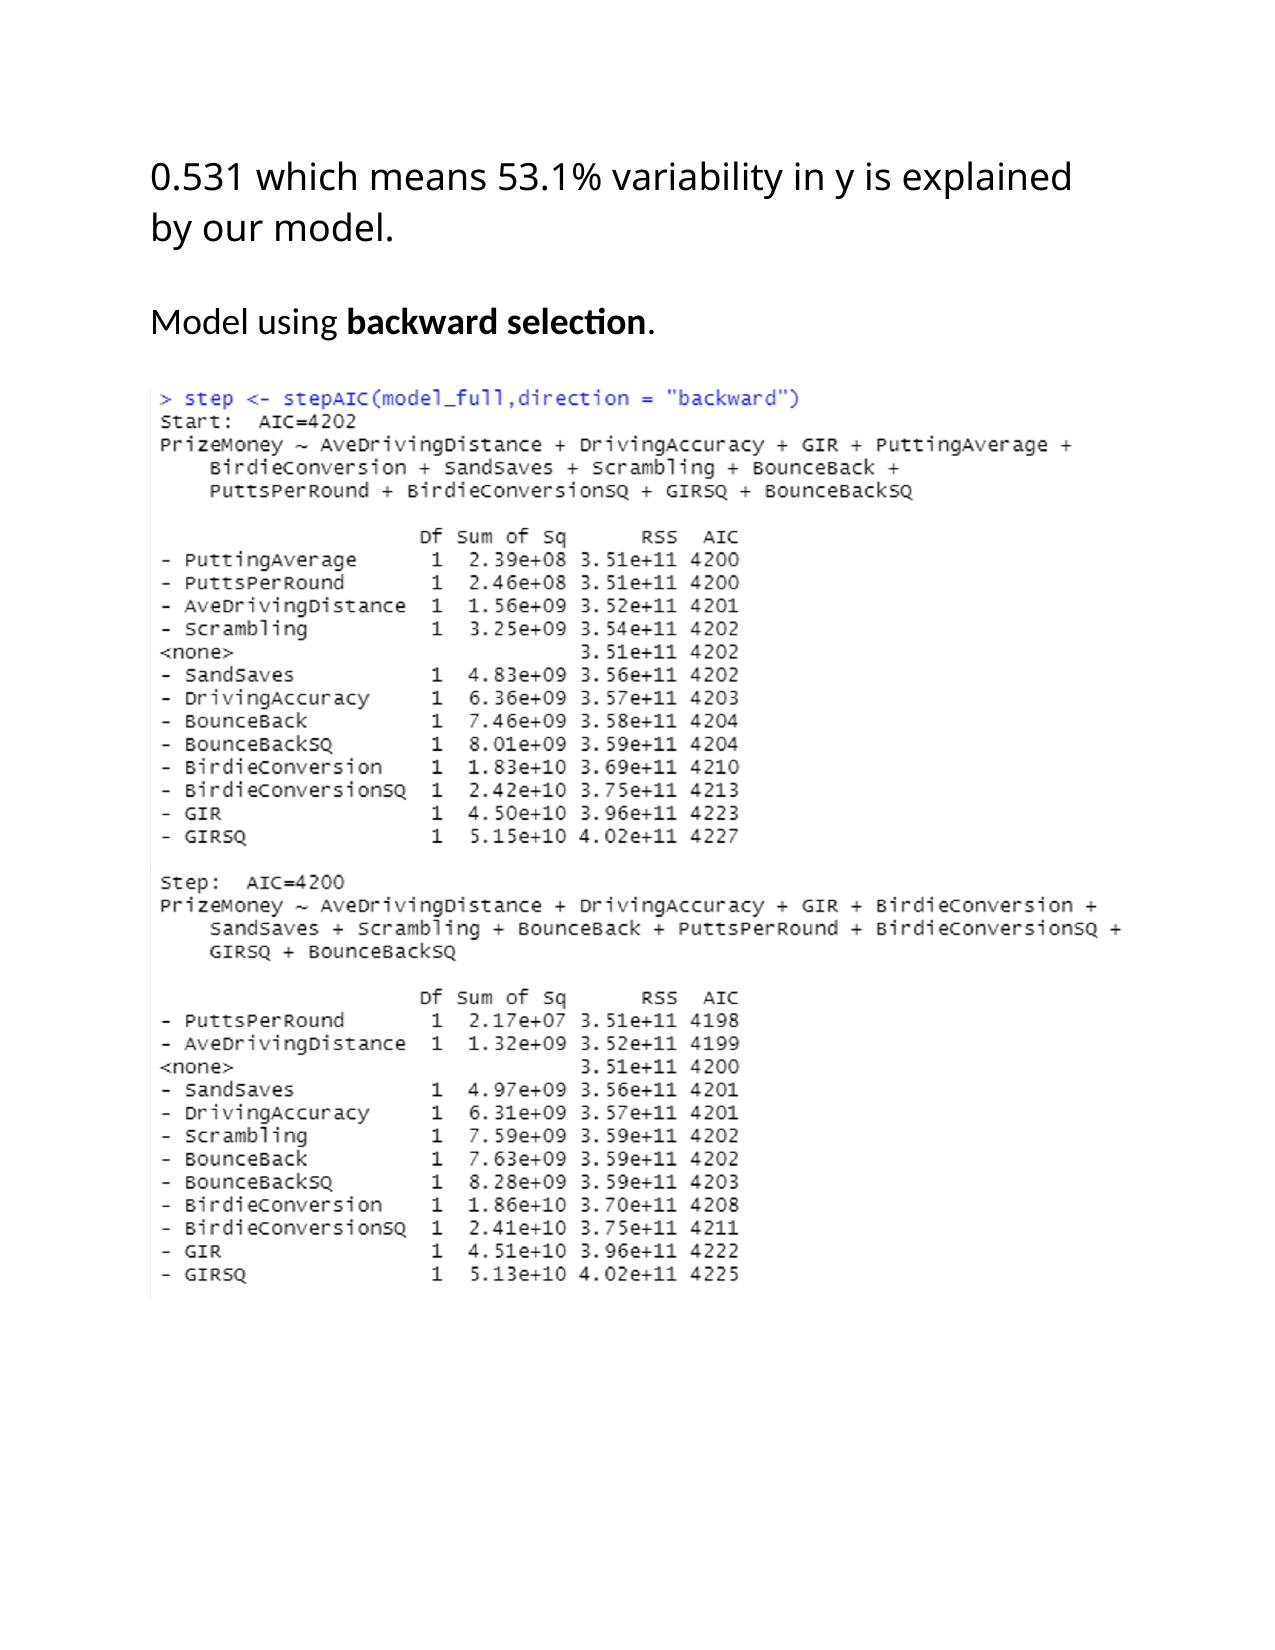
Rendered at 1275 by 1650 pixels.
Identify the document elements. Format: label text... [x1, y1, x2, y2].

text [150, 150, 1125, 252]
picture [150, 389, 1125, 1299]
text Model using backward selection. [150, 298, 1125, 344]
